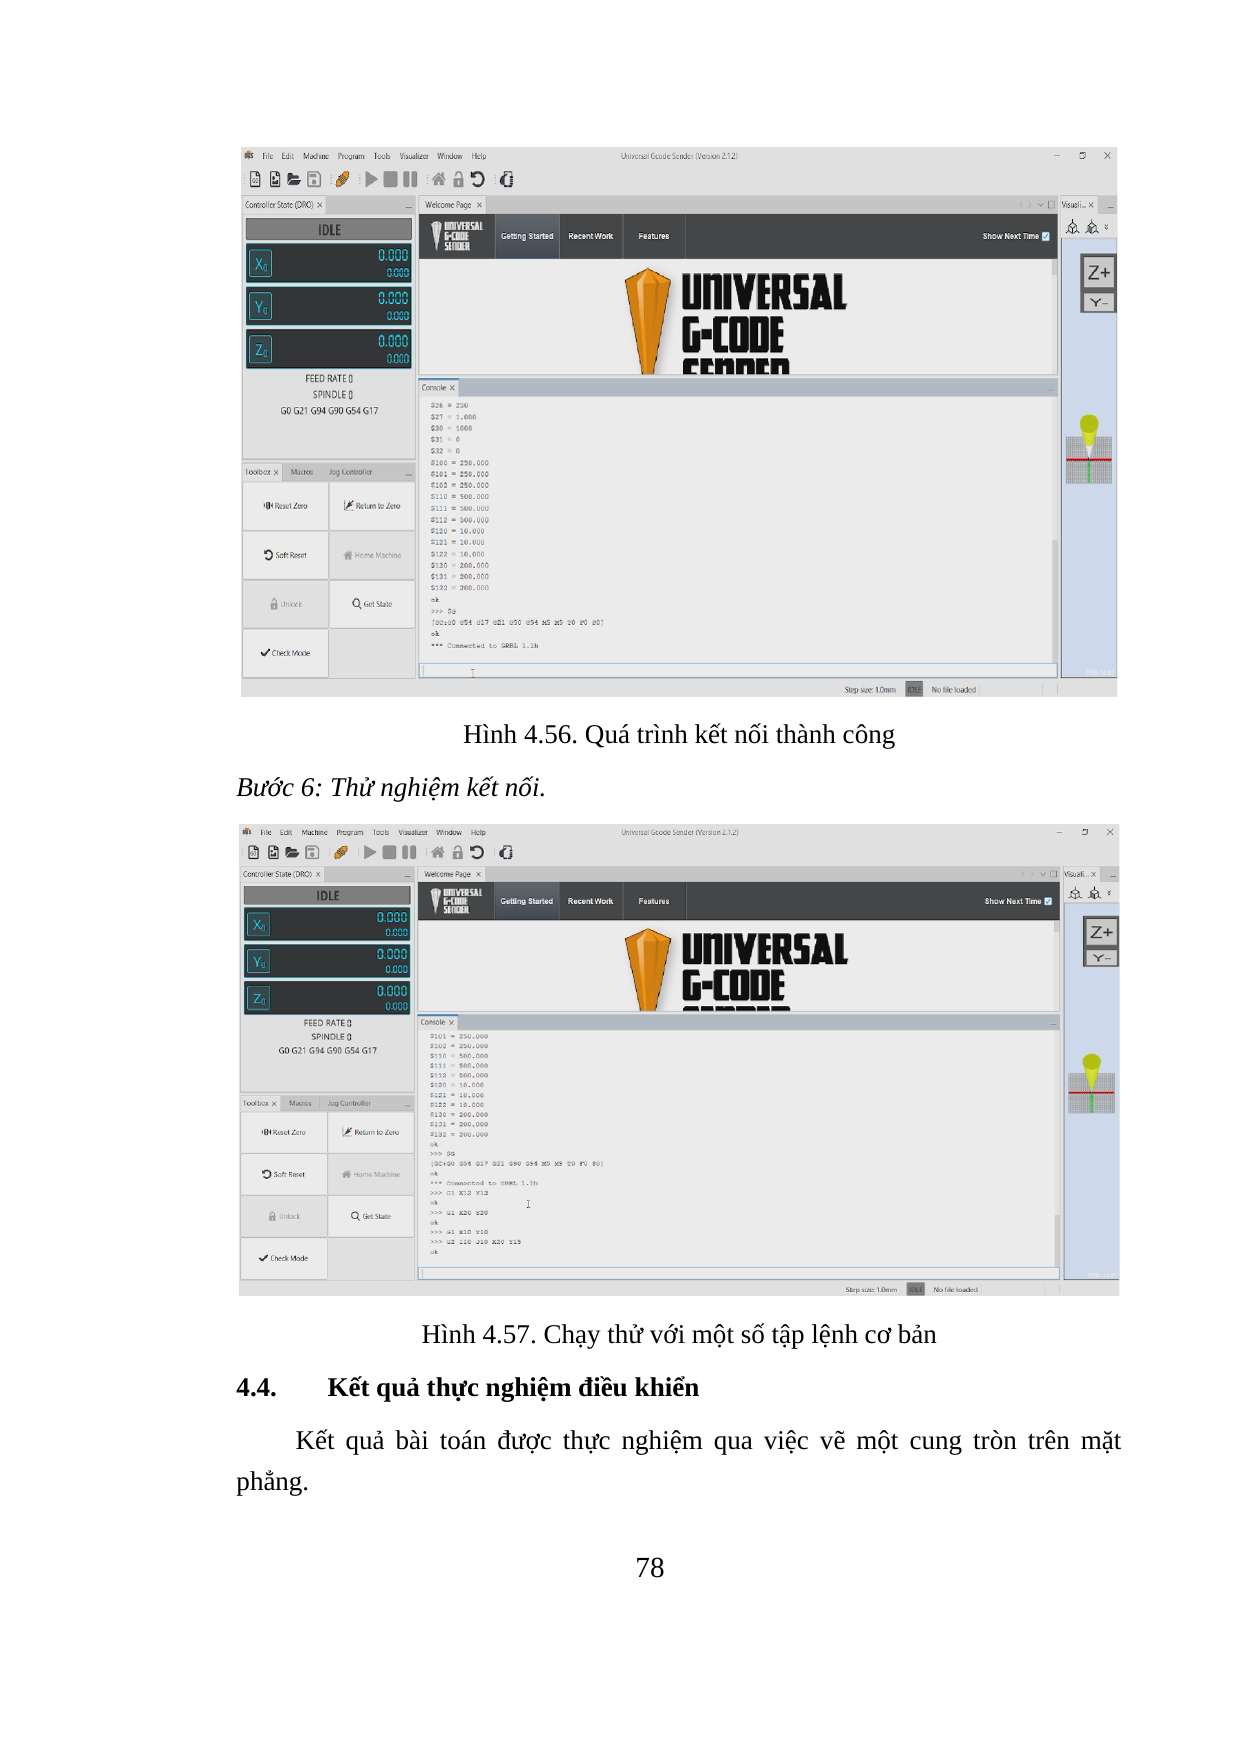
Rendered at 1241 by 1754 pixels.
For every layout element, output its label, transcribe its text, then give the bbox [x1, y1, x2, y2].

text Kết quả bài toán được thực nghiệm qua việc vẽ một cung tròn trên mặt phẳng. [236, 1424, 1122, 1496]
text Bước 6: Thử nghiệm kết nối. [177, 772, 1122, 803]
picture [241, 147, 1118, 697]
picture [238, 824, 1120, 1296]
subtitle Kết quả thực nghiệm điều khiển [177, 1371, 1122, 1403]
